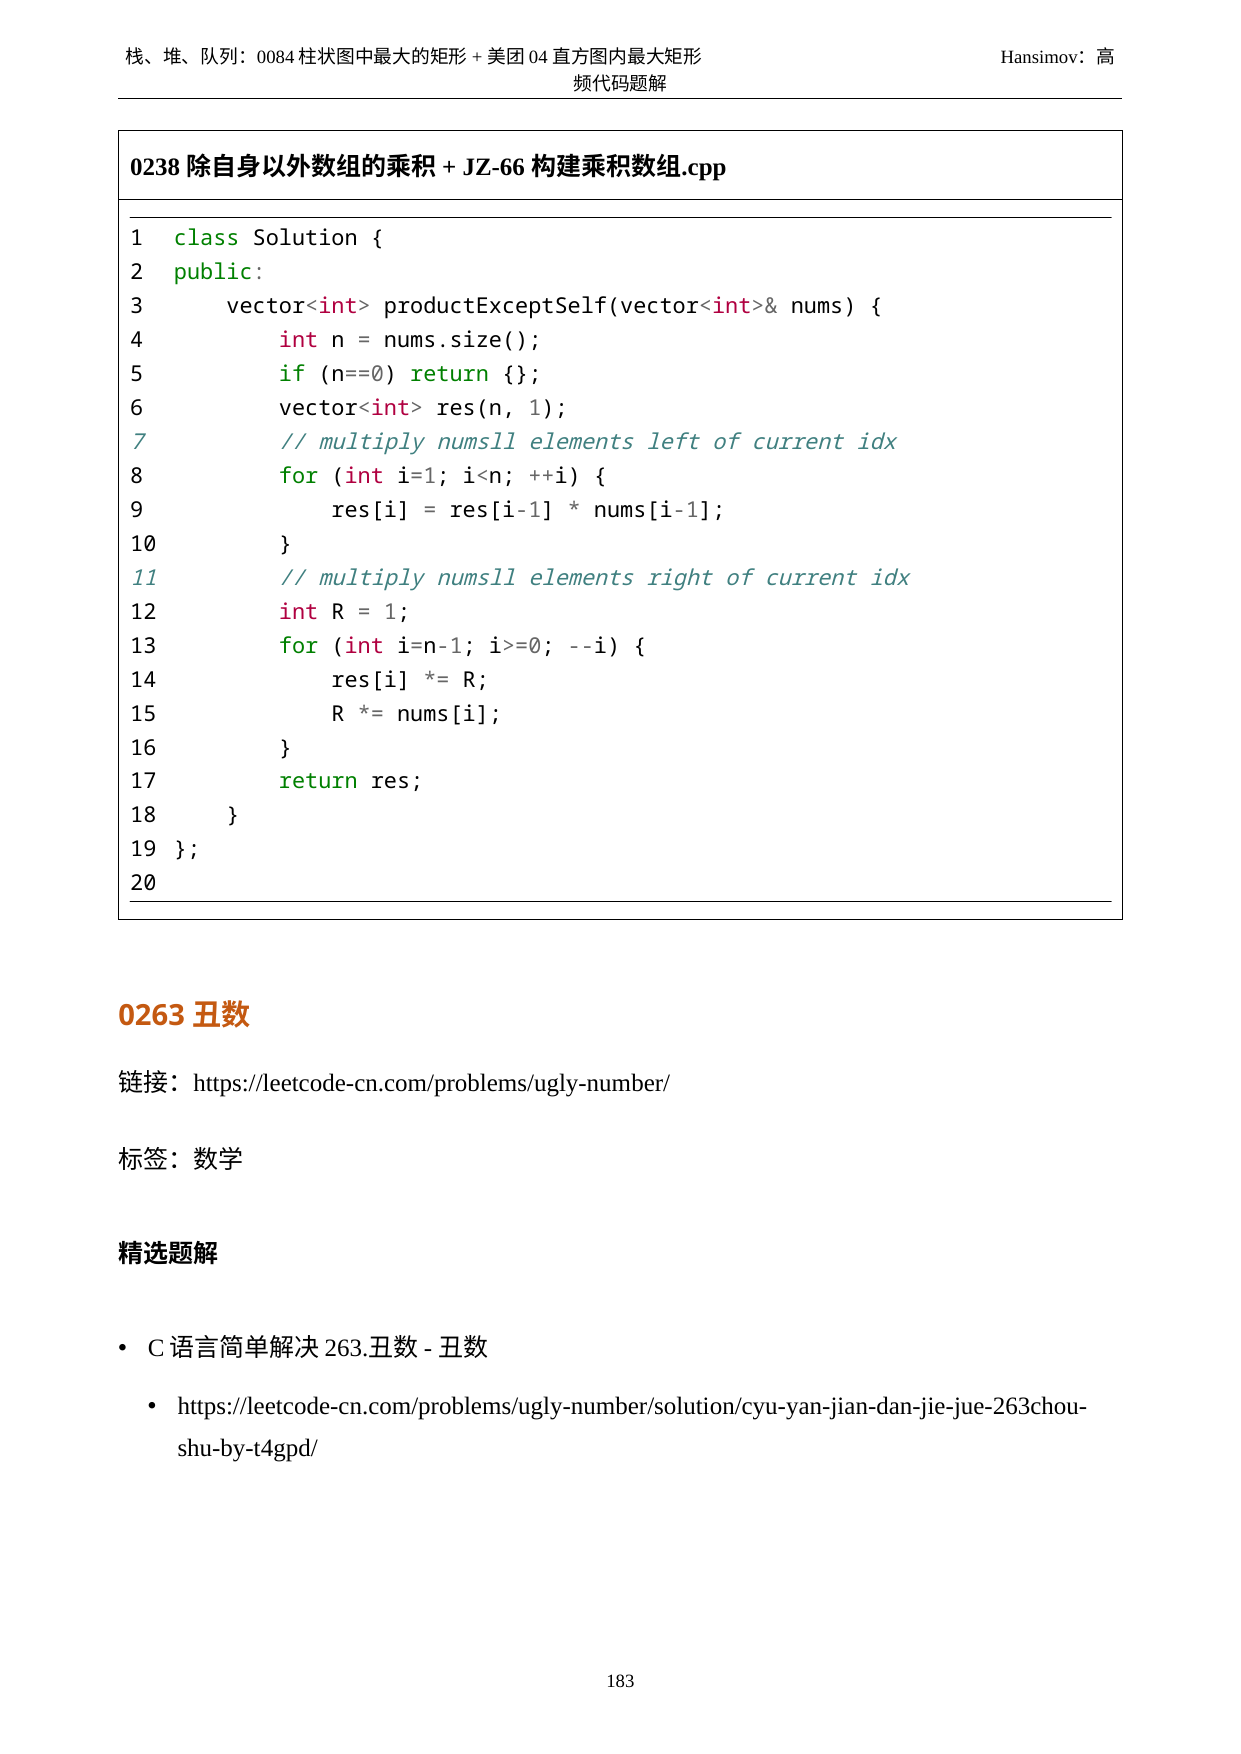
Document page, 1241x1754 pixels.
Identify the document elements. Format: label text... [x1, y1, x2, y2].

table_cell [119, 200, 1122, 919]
text https://leetcode-cn.com/problems/ugly-number/solution/cyu-yan-jian-dan-jie-jue-263chou-shu-by-t4gpd/ [148, 1388, 1122, 1464]
text C语言简单解决263.丑数 - 丑数 [118, 1311, 1122, 1379]
subtitle 精选题解 [118, 1217, 1097, 1285]
subtitle 0263 丑数 [118, 978, 1097, 1046]
text 标签：数学 [118, 1123, 1122, 1191]
text 链接：https://leetcode-cn.com/problems/ugly-number/ [118, 1046, 1122, 1114]
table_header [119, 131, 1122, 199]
